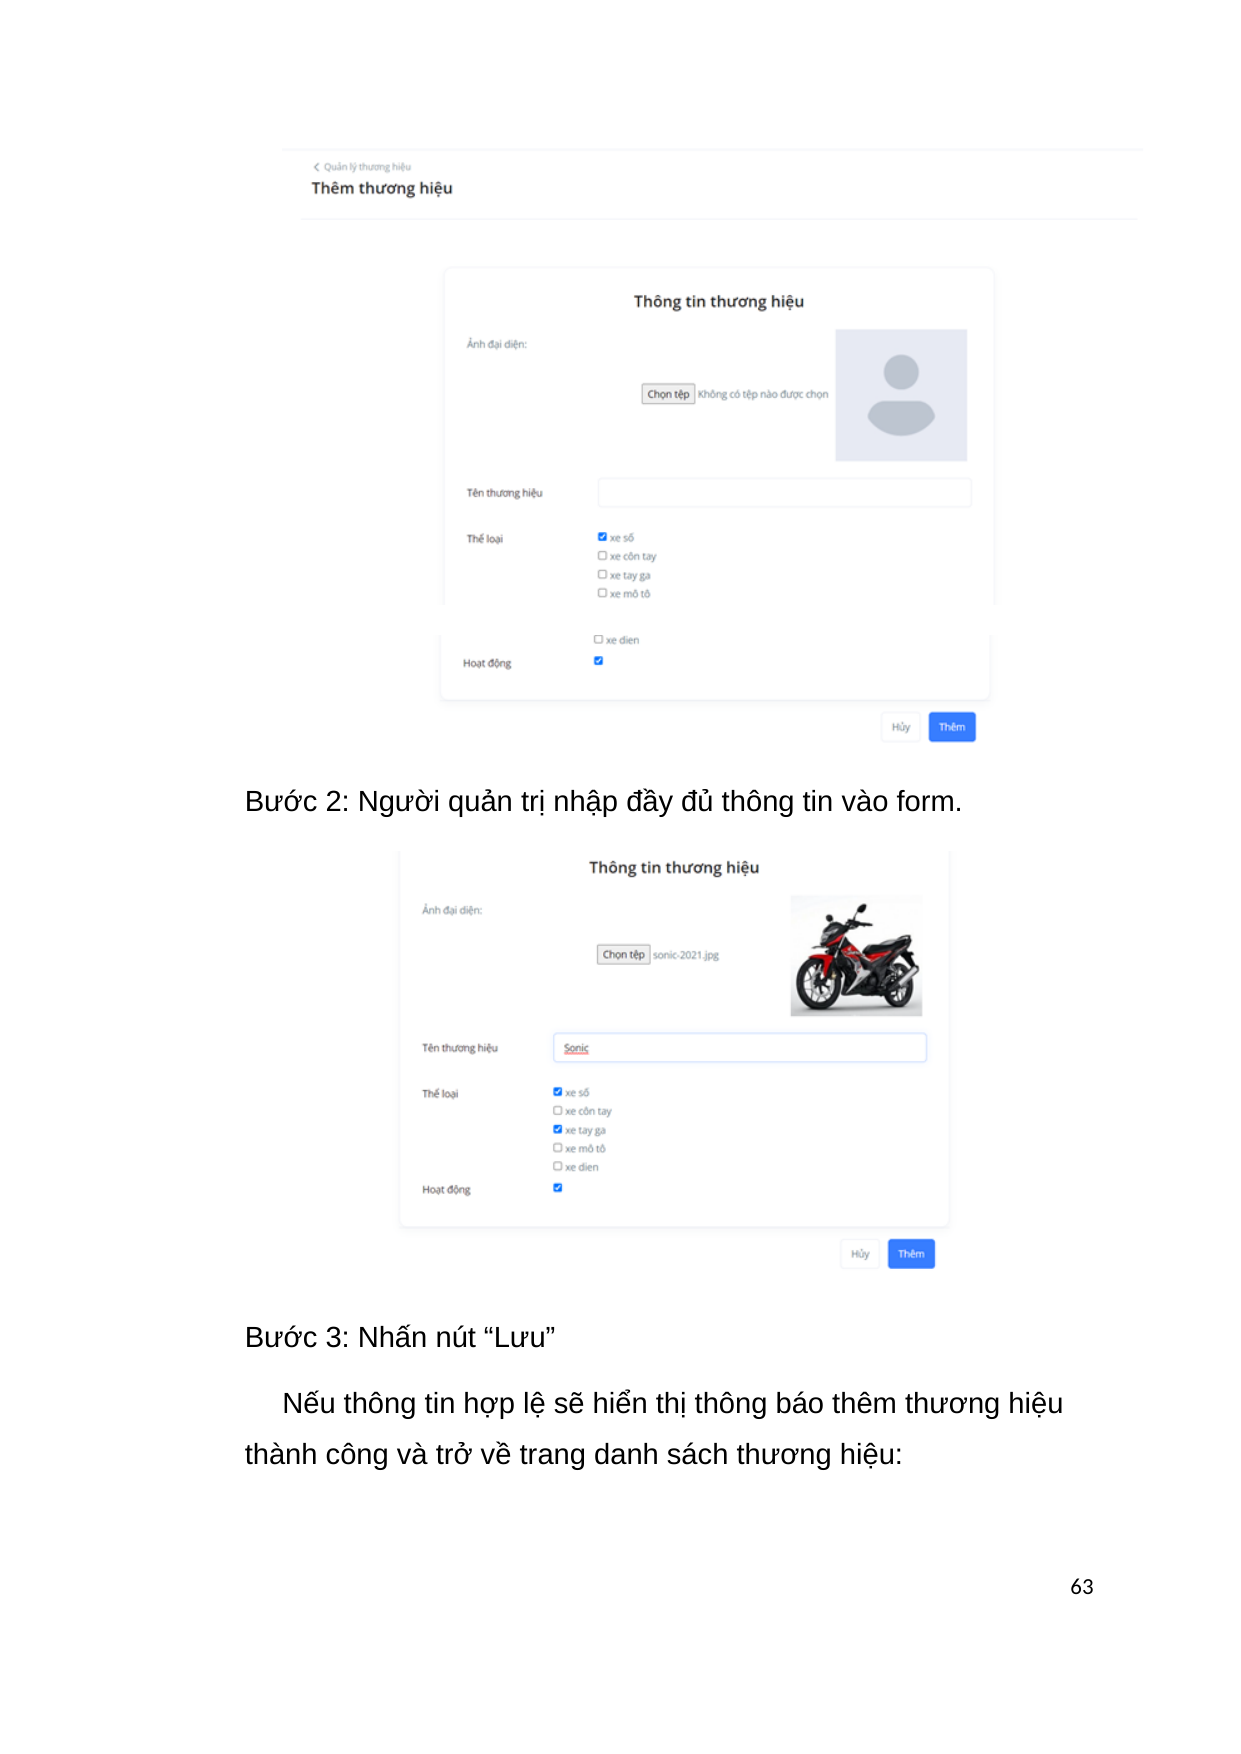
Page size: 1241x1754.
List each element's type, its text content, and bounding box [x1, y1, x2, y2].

list Bước 2: Người quản trị nhập đầy đủ thông tin vào form. [244, 784, 1093, 818]
list Nếu thông tin hợp lệ sẽ hiển thị thông báo thêm thương hiệu thành công và trở về trang danh sách thương hiệu: [244, 1387, 1093, 1470]
picture [282, 635, 1141, 754]
list Bước 3: Nhấn nút “Lưu” [244, 1319, 1093, 1353]
picture [244, 851, 1099, 1289]
picture [282, 147, 1144, 605]
